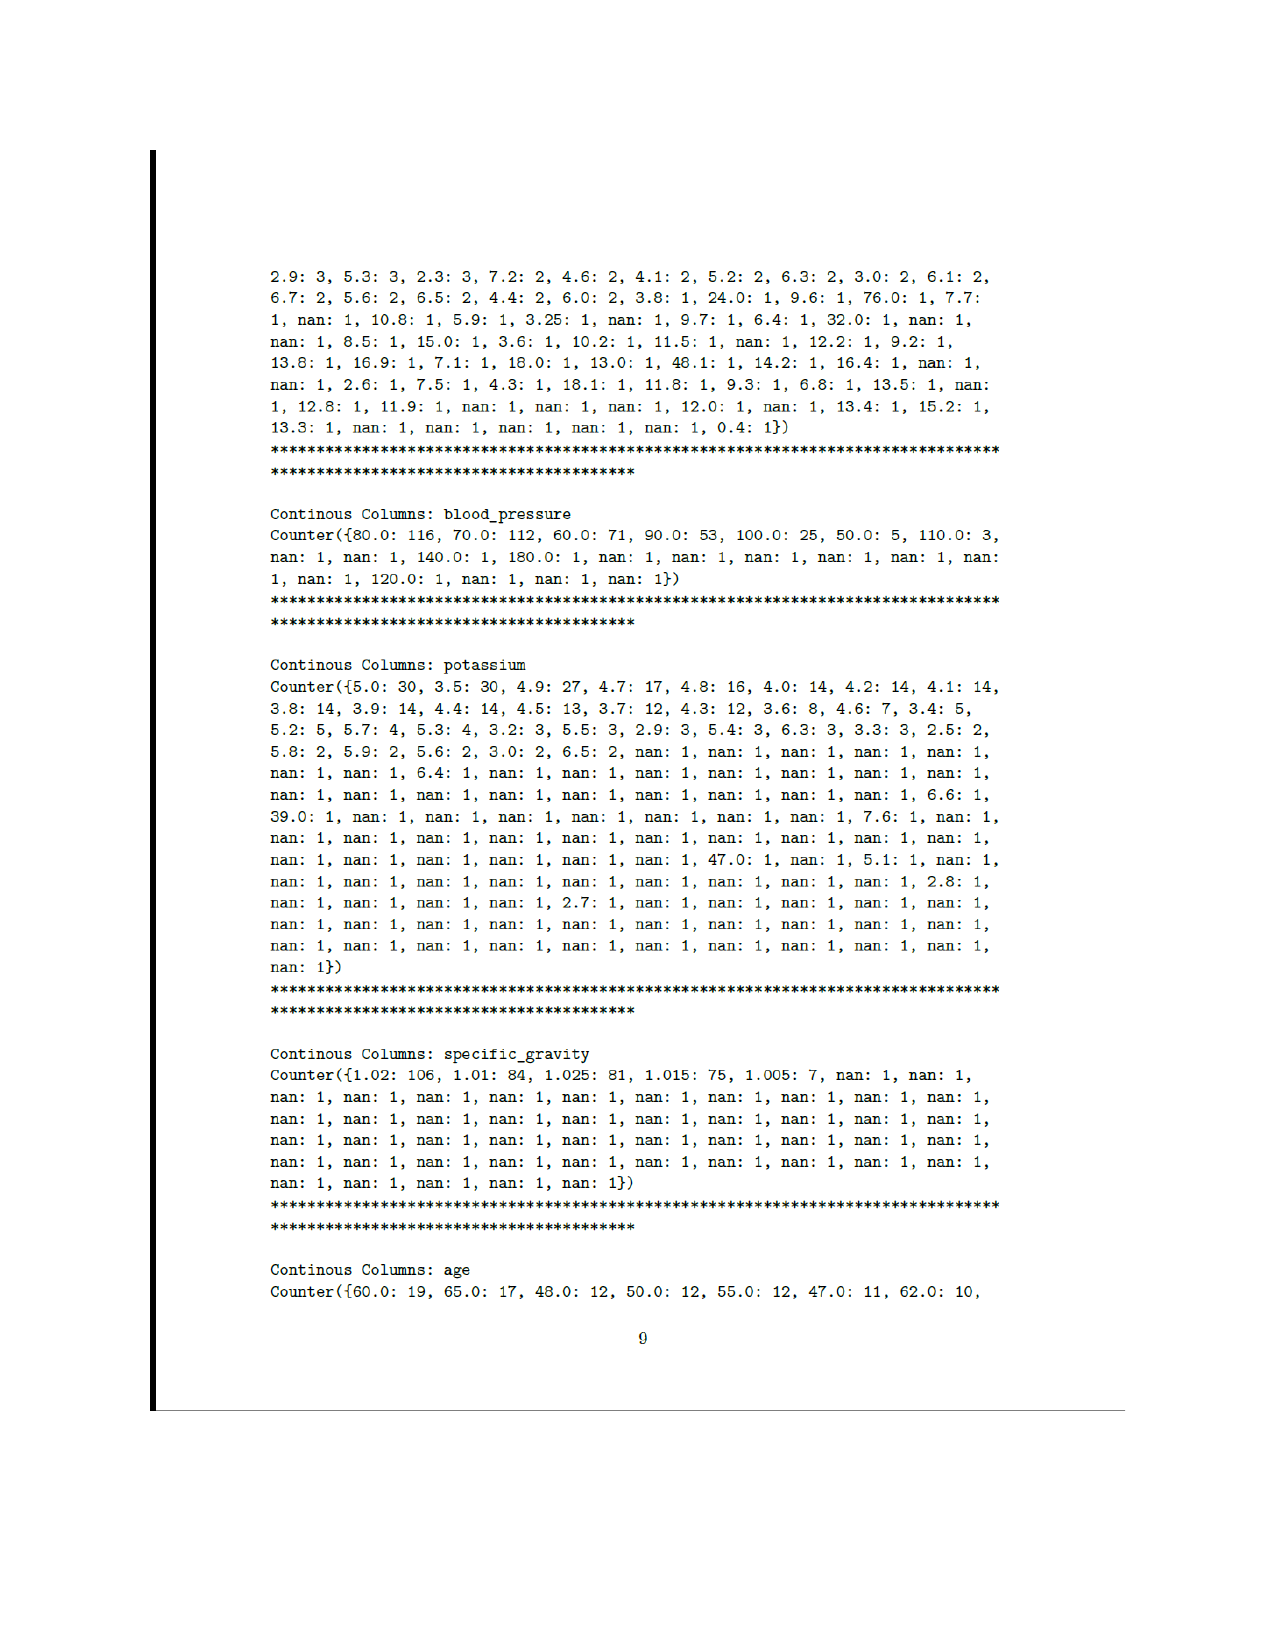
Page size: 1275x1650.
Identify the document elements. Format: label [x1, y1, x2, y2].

picture [150, 150, 1125, 1411]
